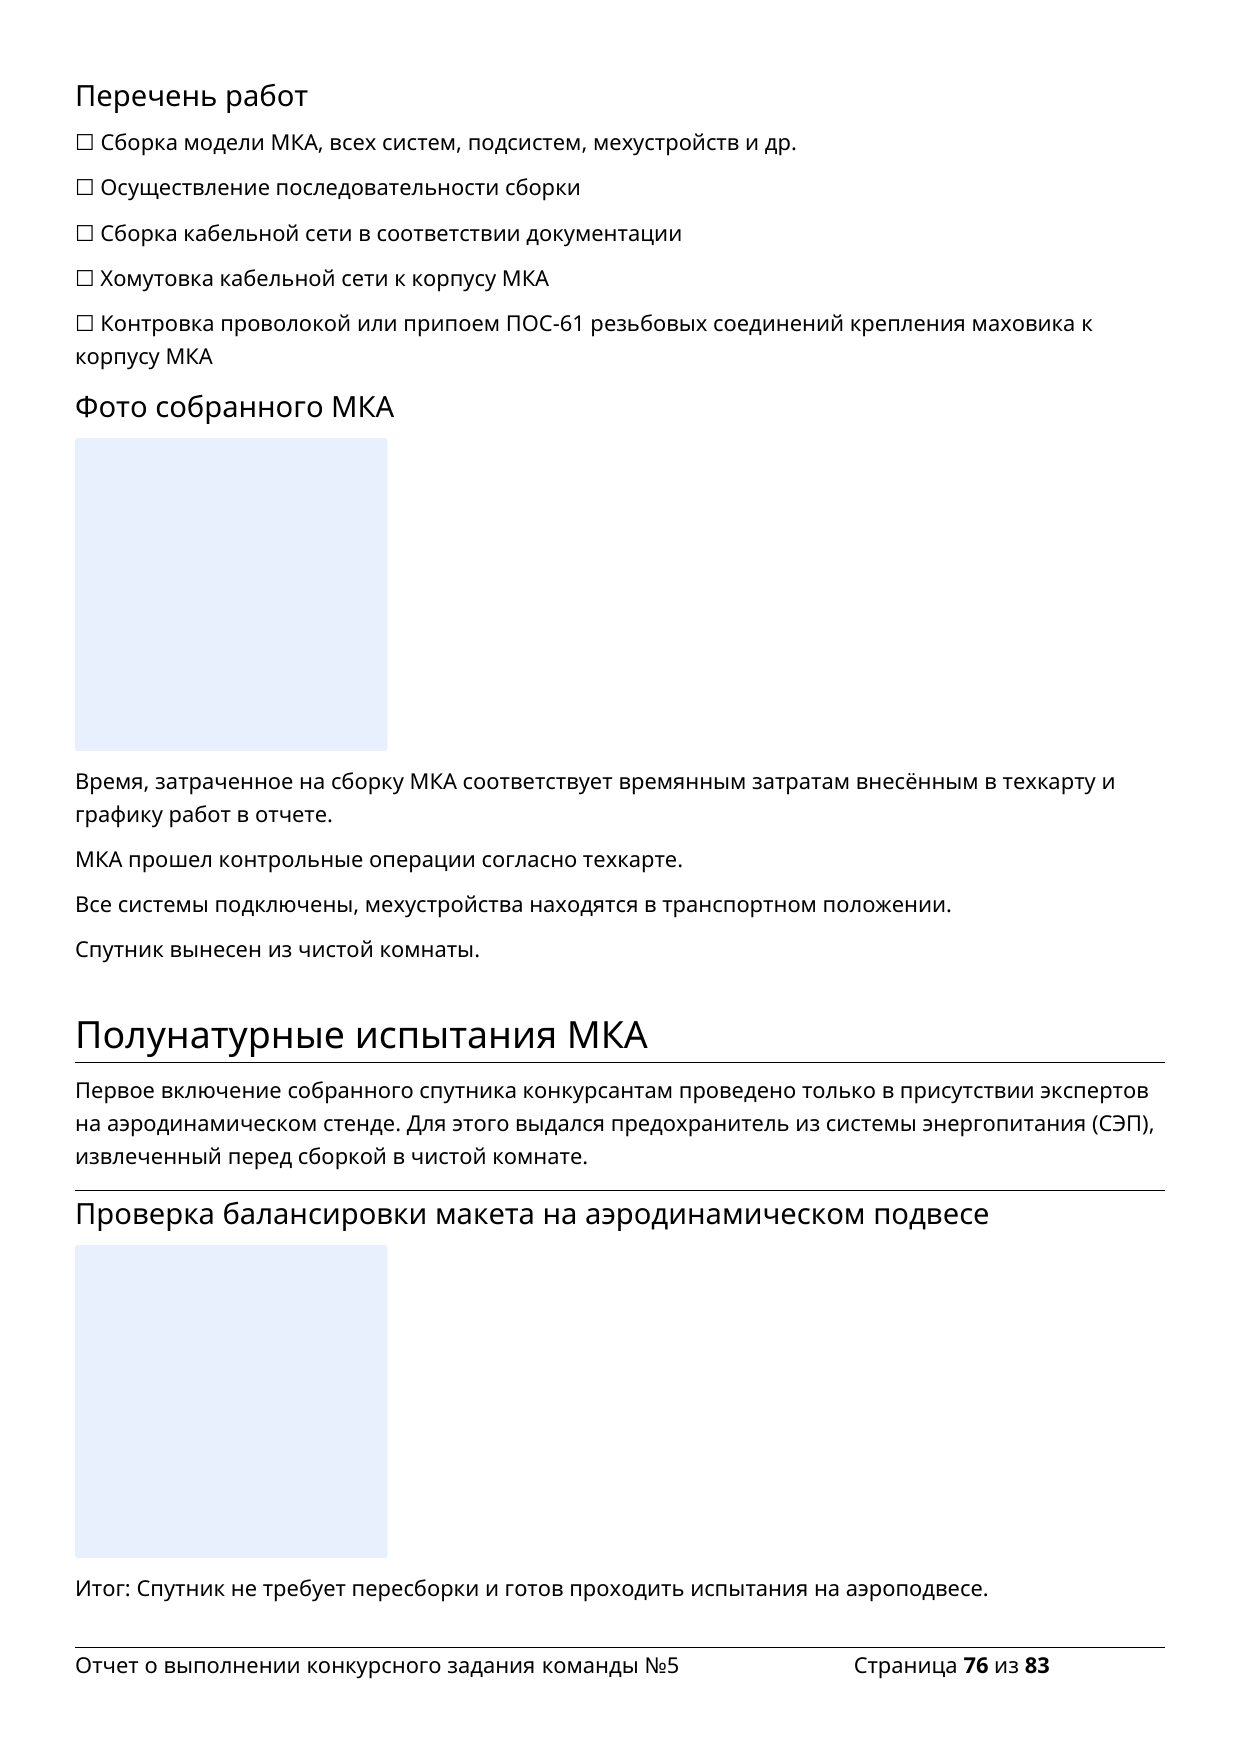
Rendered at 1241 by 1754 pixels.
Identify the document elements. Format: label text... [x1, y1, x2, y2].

text Сборка кабельной сети в соответствии документации [75, 218, 1165, 247]
text Первое включение собранного спутника конкурсантам проведено только в присутствии экспертов на аэродинамическом стенде. Для этого выдался предохранитель из системы энергопитания (СЭП), извлеченный перед сборкой в чистой комнате. [75, 1075, 1165, 1171]
text Сборка модели МКА, всех систем, подсистем, мехустройств и др. [75, 127, 1165, 157]
subtitle Полунатурные испытания МКА [75, 1009, 1165, 1062]
subtitle Фото собранного МКА [75, 386, 1165, 426]
subtitle Перечень работ [75, 75, 1165, 115]
text Контровка проволокой или припоем ПОС-61 резьбовых соединений крепления маховика к корпусу МКА [75, 308, 1165, 371]
text Все системы подключены, мехустройства находятся в транспортном положении. [75, 889, 1165, 919]
text Итог: Спутник не требует пересборки и готов проходить испытания на аэроподвесе. [75, 1573, 1165, 1603]
picture [75, 1245, 388, 1558]
text Время, затраченное на сборку МКА соответствует времянным затратам внесённым в техкарту и графику работ в отчете. [75, 766, 1165, 828]
picture [75, 438, 388, 751]
text МКА прошел контрольные операции согласно техкарте. [75, 844, 1165, 874]
text Спутник вынесен из чистой комнаты. [75, 934, 1165, 964]
subtitle Проверка балансировки макета на аэродинамическом подвесе [75, 1191, 1165, 1233]
text Хомутовка кабельной сети к корпусу МКА [75, 263, 1165, 293]
text Осуществление последовательности сборки [75, 172, 1165, 202]
